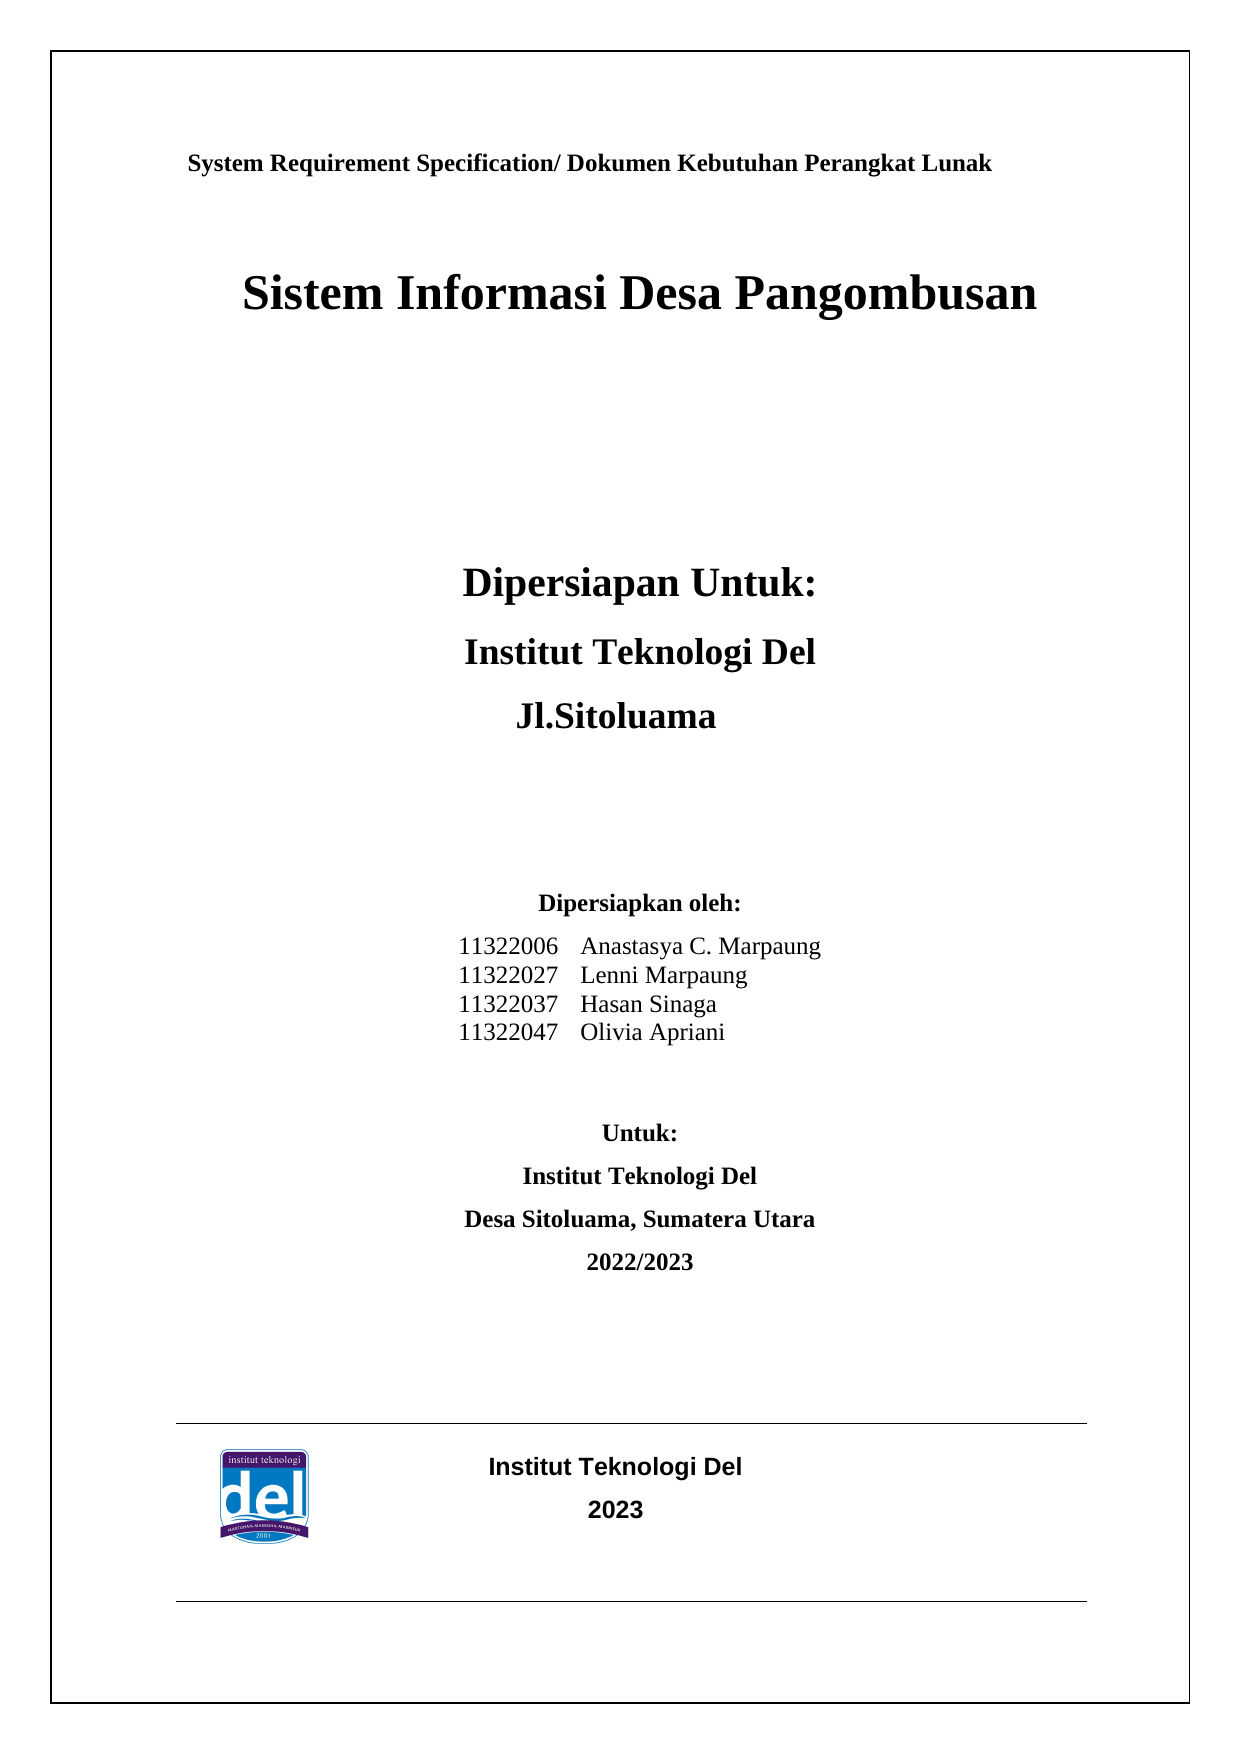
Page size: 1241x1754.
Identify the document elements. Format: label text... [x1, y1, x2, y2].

picture [215, 1448, 311, 1544]
subtitle Jl.Sitoluama [187, 694, 1092, 737]
table_cell Hasan Sinaga [569, 989, 832, 1017]
table_header 11322006 [447, 931, 569, 960]
title Dipersiapkan oleh: [187, 888, 1092, 917]
table_cell 11322047 [447, 1018, 569, 1046]
table_cell Olivia Apriani [569, 1018, 832, 1046]
subtitle Untuk: [187, 1118, 1092, 1147]
subtitle Institut Teknologi Del [187, 629, 1092, 672]
subtitle Institut Teknologi Del [187, 1161, 1092, 1190]
title Sistem Informasi Desa Pangombusan [187, 263, 1092, 320]
table_cell 11322037 [447, 989, 569, 1017]
title Dipersiapan Untuk: [187, 557, 1092, 605]
table_header Anastasya C. Marpaung [569, 931, 832, 960]
subtitle Desa Sitoluama, Sumatera Utara [187, 1204, 1092, 1233]
subtitle 2022/2023 [187, 1247, 1092, 1276]
text System Requirement Specification/ Dokumen Kebutuhan Perangkat Lunak [187, 148, 1092, 176]
table_cell Lenni Marpaung [569, 960, 832, 989]
table_cell 11322027 [447, 960, 569, 989]
